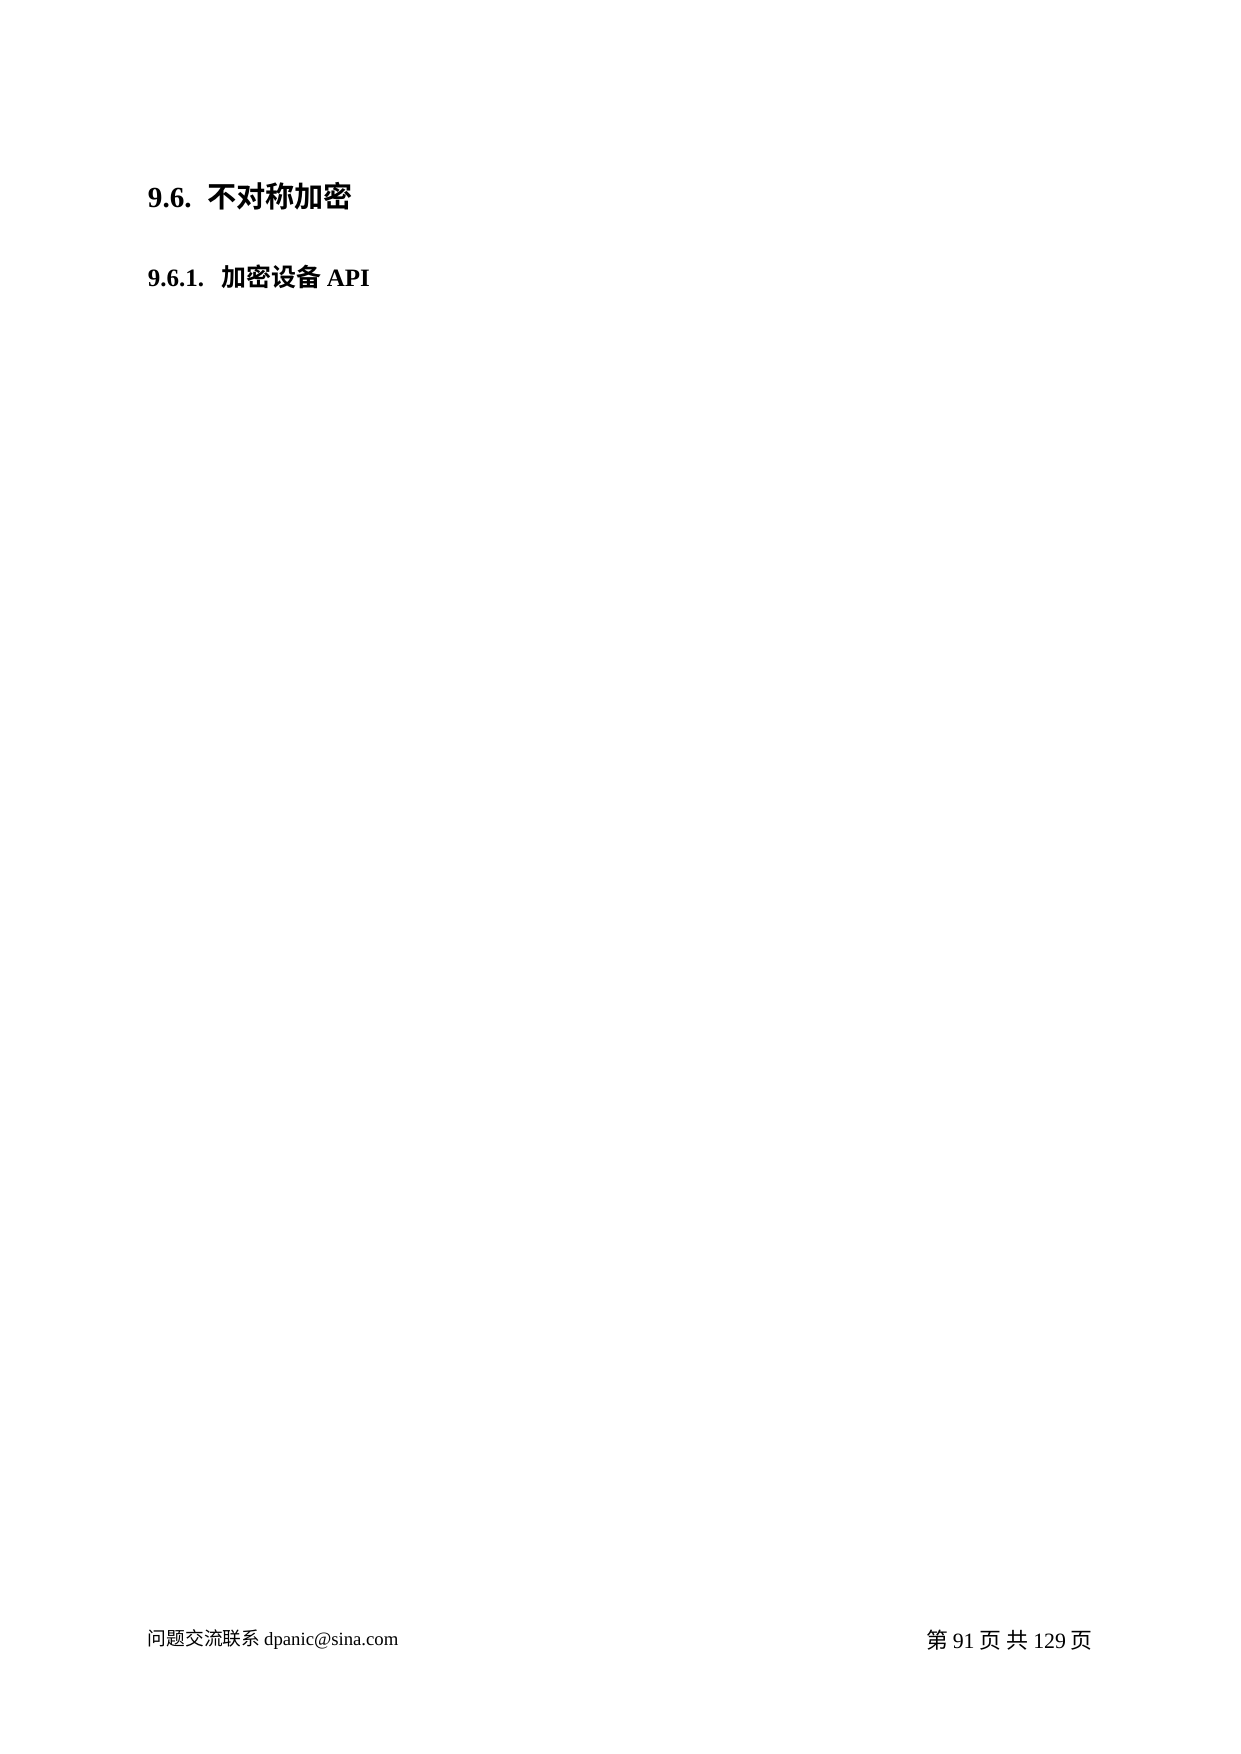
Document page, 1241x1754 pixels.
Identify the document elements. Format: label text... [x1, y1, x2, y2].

subtitle 不对称加密 [148, 162, 1092, 227]
subtitle 加密设备API [148, 243, 1092, 308]
